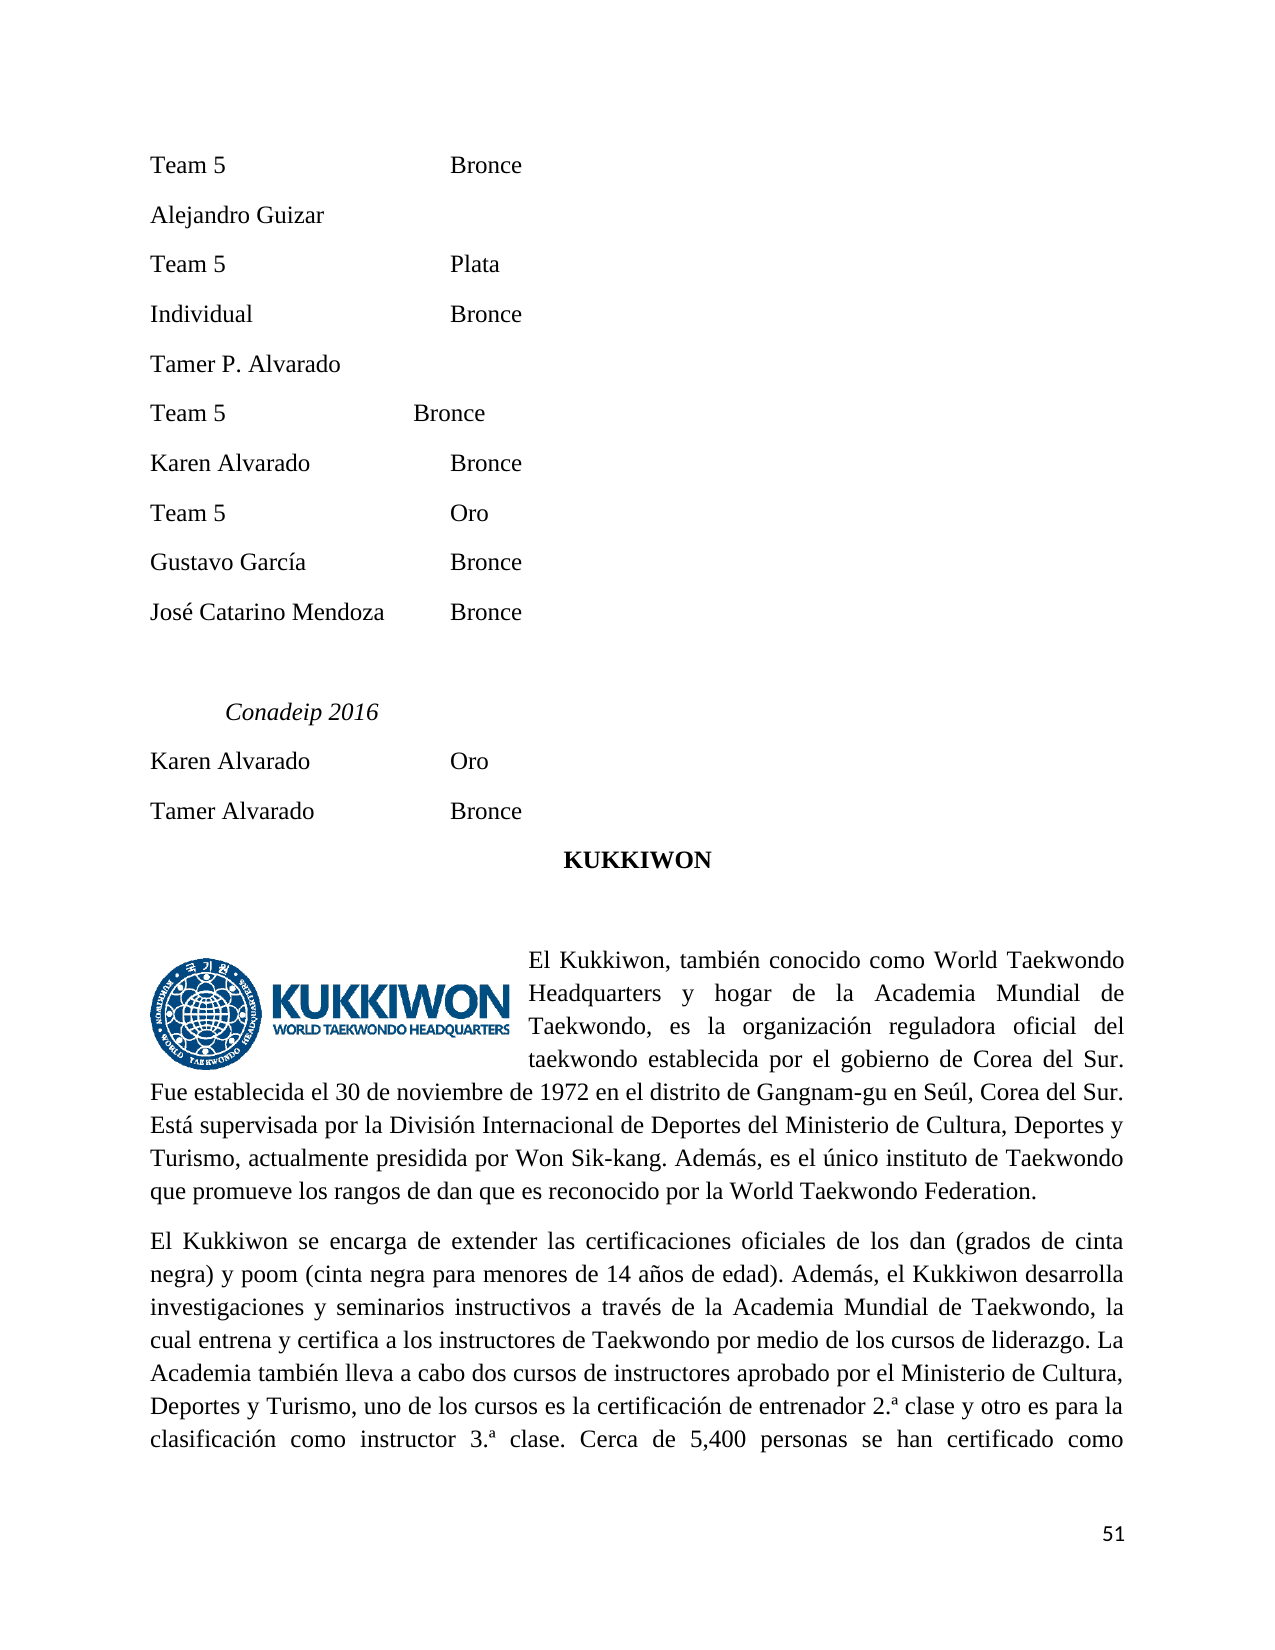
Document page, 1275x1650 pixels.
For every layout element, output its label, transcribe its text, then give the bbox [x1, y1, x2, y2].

text Gustavo García Bronce [150, 547, 1125, 576]
text Tamer Alvarado Bronce [150, 796, 1125, 825]
text Karen Alvarado Bronce [150, 448, 1125, 477]
text José Catarino Mendoza Bronce [150, 597, 1125, 626]
text Tamer P. Alvarado [150, 349, 1125, 377]
text Karen Alvarado Oro [150, 746, 1125, 775]
text Team 5 Plata [150, 249, 1125, 278]
text Individual Bronce [150, 299, 1125, 328]
text Team 5 Bronce [150, 150, 1125, 179]
text KUKKIWON [150, 846, 1125, 874]
text Alejandro Guizar [150, 200, 1125, 228]
list Conadeip 2016 [225, 697, 1125, 725]
text Team 5 Bronce [150, 398, 1125, 427]
text El Kukkiwon, también conocido como World Taekwondo Headquarters y hogar de la Academia Mundial de Taekwondo, es la organización reguladora oficial del taekwondo establecida por el gobierno de Corea del Sur. Fue establecida el 30 de noviembre de 1972 en el distrito de Gangnam-gu en Seúl, Corea del Sur. Está supervisada por la División Internacional de Deportes del Ministerio de Cultura, Deportes y Turismo, actualmente presidida por Won Sik-kang. Además, es el único instituto de Taekwondo que promueve los rangos de dan que es reconocido por la World Taekwondo Federation. [150, 945, 1125, 1205]
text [150, 1226, 1125, 1453]
text Team 5 Oro [150, 498, 1125, 527]
picture [150, 958, 510, 1070]
